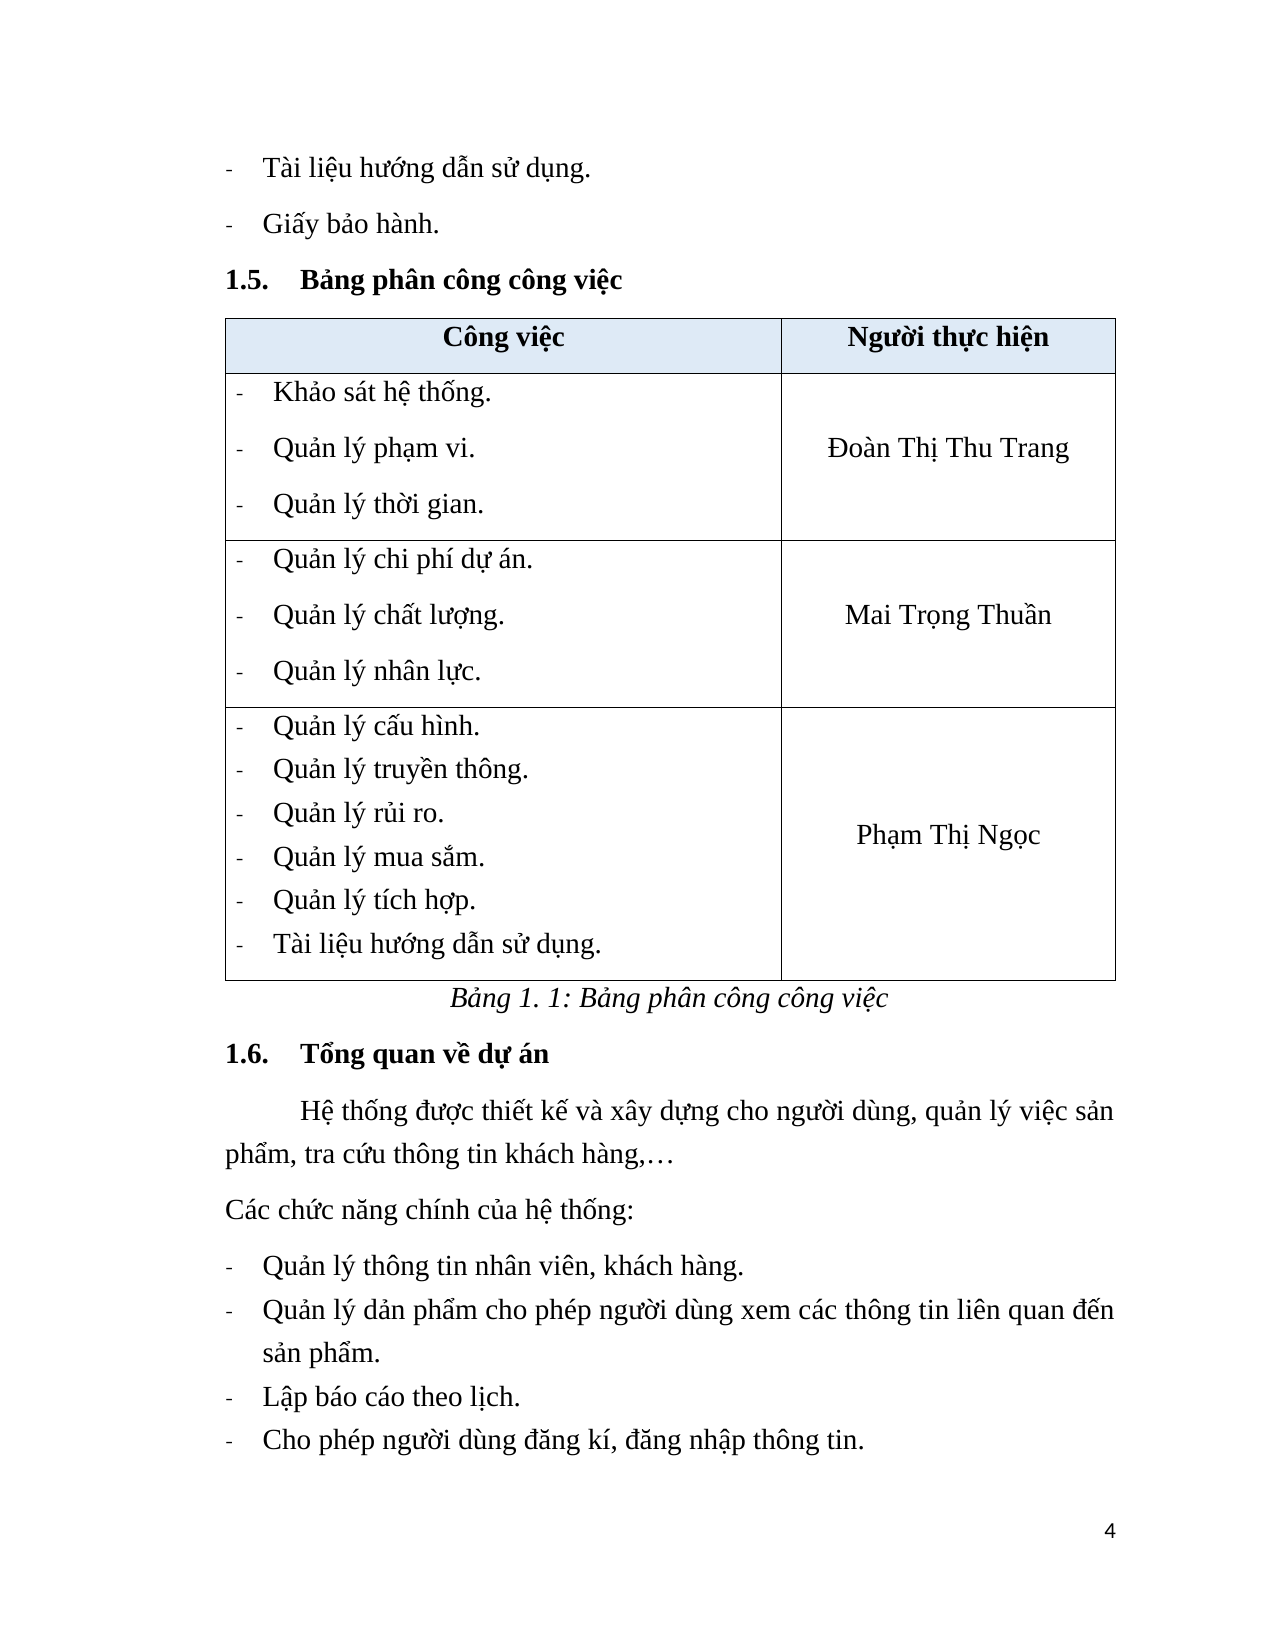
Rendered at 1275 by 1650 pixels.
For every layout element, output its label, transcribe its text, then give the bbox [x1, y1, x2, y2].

table_cell Phạm Thị Ngọc [782, 708, 1115, 979]
table_cell Khảo sát hệ thống. Quản lý phạm vi. Quản lý thời gian. [226, 374, 781, 540]
text Các chức năng chính của hệ thống: [225, 1192, 1116, 1226]
list Tổng quan về dự án [225, 1037, 1116, 1070]
list Lập báo cáo theo lịch. [225, 1379, 1116, 1412]
table_cell Mai Trọng Thuần [782, 541, 1115, 707]
list Quản lý thông tin nhân viên, khách hàng. [225, 1248, 1116, 1282]
list Tài liệu hướng dẫn sử dụng. [225, 150, 1116, 183]
list Quản lý dản phẩm cho phép người dùng xem các thông tin liên quan đến sản phẩm. [225, 1292, 1116, 1369]
table_header Công việc [226, 319, 781, 373]
list Bảng phân công công việc [225, 262, 1116, 296]
list Cho phép người dùng đăng kí, đăng nhập thông tin. [225, 1422, 1116, 1456]
text Hệ thống được thiết kế và xây dựng cho người dùng, quản lý việc sản phẩm, tra cứu thông tin khách hàng,… [225, 1093, 1116, 1170]
table_header Người thực hiện [782, 319, 1115, 373]
list Giấy bảo hành. [225, 206, 1116, 239]
table_cell Đoàn Thị Thu Trang [782, 374, 1115, 540]
text Bảng 1. 1: Bảng phân công công việc [225, 981, 1116, 1014]
table_cell Quản lý chi phí dự án. Quản lý chất lượng. Quản lý nhân lực. [226, 541, 781, 707]
table_cell Quản lý cấu hình. Quản lý truyền thông. Quản lý rủi ro. Quản lý mua sắm. Quản lý tích hợp. Tài liệu hướng dẫn sử dụng. [226, 708, 781, 979]
